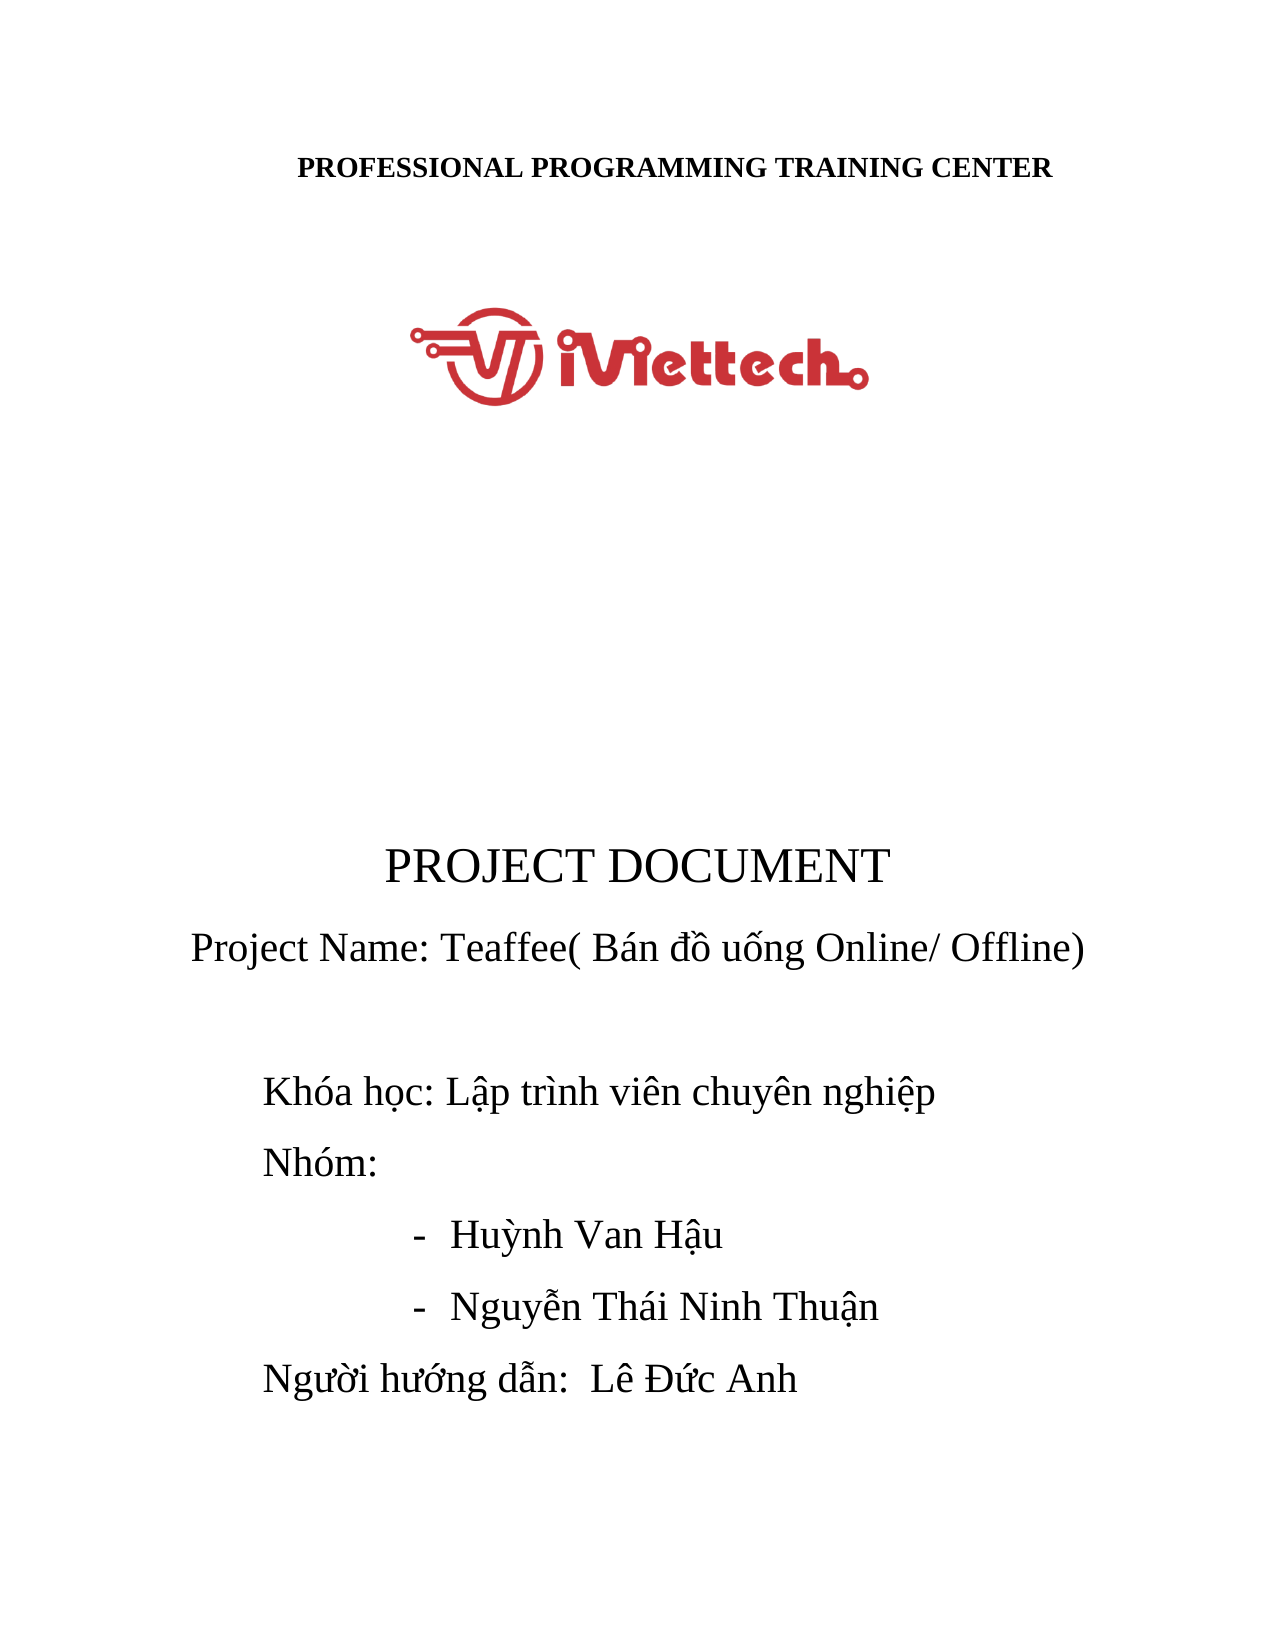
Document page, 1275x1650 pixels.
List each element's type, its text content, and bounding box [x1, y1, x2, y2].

list Nguyễn Thái Ninh Thuận [412, 1282, 1087, 1329]
text Project Name: Teaffee( Bán đồ uống Online/ Offline) [187, 922, 1087, 970]
text PROFESSIONAL PROGRAMMING TRAINING CENTER [187, 150, 1087, 183]
text Khóa học: Lập trình viên chuyên nghiệp [187, 1066, 1087, 1114]
text Nhóm: [187, 1138, 1087, 1186]
text Người hướng dẫn: Lê Đức Anh [262, 1353, 1087, 1401]
text PROJECT DOCUMENT [187, 836, 1087, 893]
picture [403, 302, 872, 413]
list Huỳnh Van Hậu [412, 1210, 1087, 1258]
